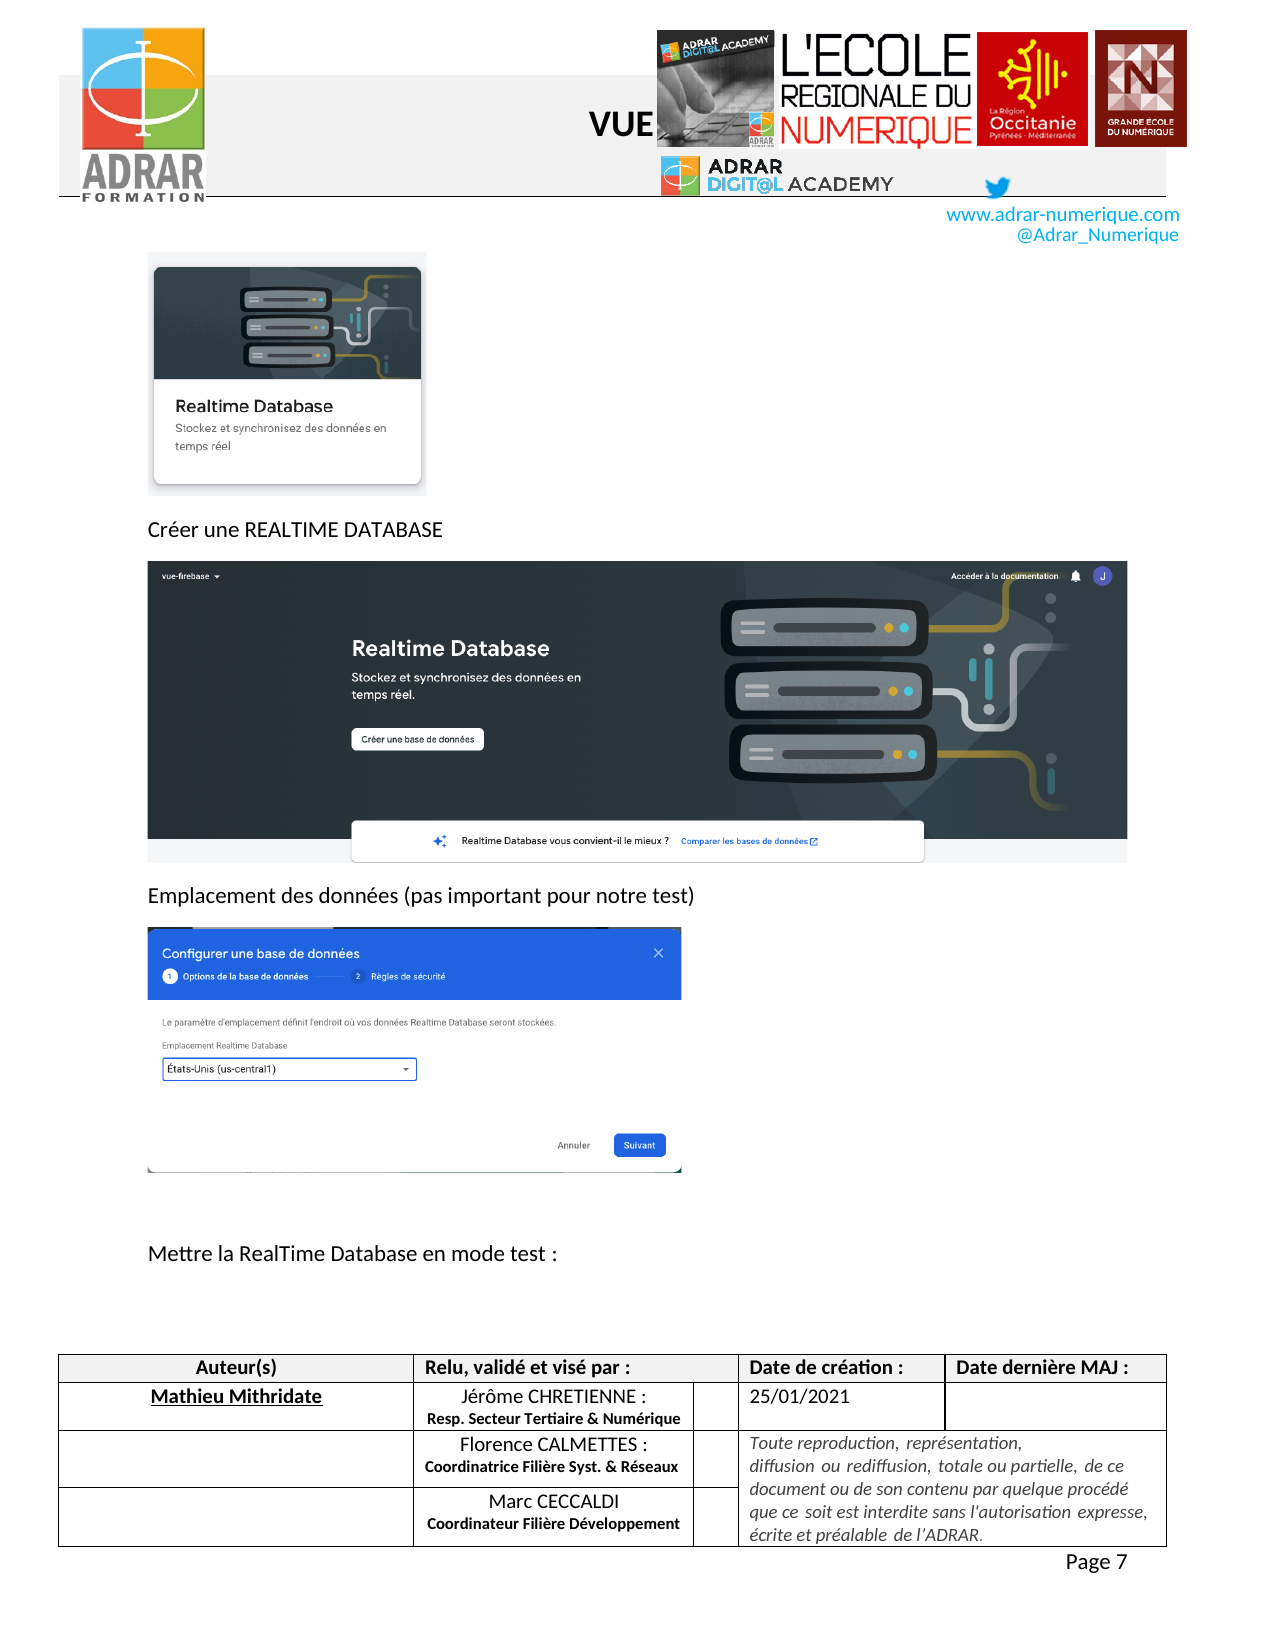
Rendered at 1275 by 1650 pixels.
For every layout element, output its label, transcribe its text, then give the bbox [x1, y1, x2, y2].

picture [147, 561, 1128, 863]
picture [147, 252, 427, 496]
picture [981, 172, 1014, 203]
text Mettre la RealTime Database en mode test : [148, 1239, 1127, 1267]
picture [80, 25, 206, 204]
text Créer une REALTIME DATABASE [148, 515, 1127, 543]
picture [647, 23, 1195, 208]
text Emplacement des données (pas important pour notre test) [148, 881, 1127, 909]
picture [147, 927, 682, 1173]
